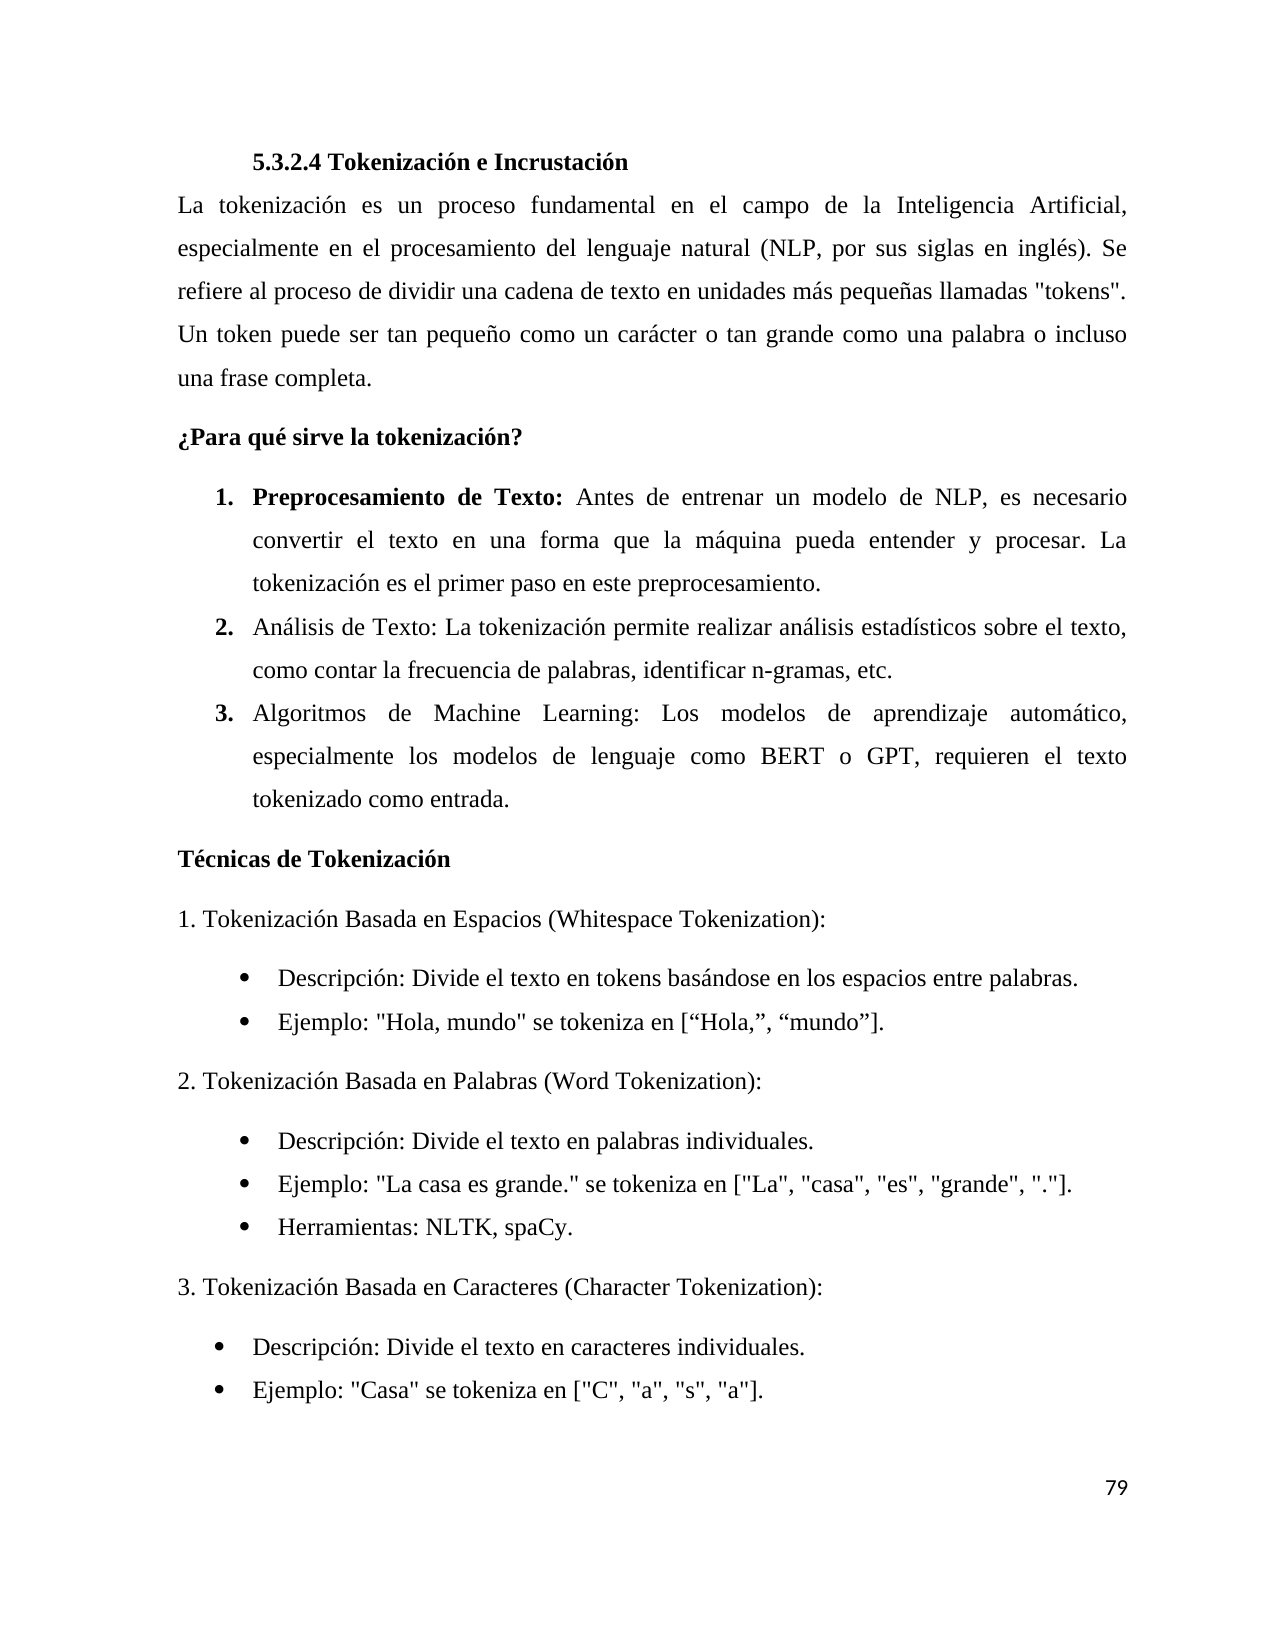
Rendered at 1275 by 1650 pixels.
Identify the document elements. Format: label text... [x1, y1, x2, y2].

list Herramientas: NLTK, spaCy. [240, 1212, 1128, 1241]
text 3. Tokenización Basada en Caracteres (Character Tokenization): [177, 1272, 1128, 1301]
list Descripción: Divide el texto en caracteres individuales. [215, 1332, 1128, 1361]
text 1. Tokenización Basada en Espacios (Whitespace Tokenization): [177, 904, 1128, 932]
list Ejemplo: "Casa" se tokeniza en ["C", "a", "s", "a"]. [215, 1375, 1128, 1404]
list Descripción: Divide el texto en palabras individuales. [240, 1126, 1128, 1155]
list Descripción: Divide el texto en tokens basándose en los espacios entre palabras. [240, 963, 1128, 992]
text 2. Tokenización Basada en Palabras (Word Tokenization): [177, 1066, 1128, 1095]
list Ejemplo: "Hola, mundo" se tokeniza en [“Hola,”, “mundo”]. [240, 1007, 1128, 1035]
text Técnicas de Tokenización [177, 844, 1128, 873]
list Algoritmos de Machine Learning: Los modelos de aprendizaje automático, especialmente los modelos de lenguaje como BERT o GPT, requieren el texto tokenizado como entrada. [215, 698, 1128, 813]
list Preprocesamiento de Texto: Antes de entrenar un modelo de NLP, es necesario convertir el texto en una forma que la máquina pueda entender y procesar. La tokenización es el primer paso en este preprocesamiento. [215, 482, 1128, 597]
subtitle Tokenización e Incrustación [252, 147, 1128, 176]
text La tokenización es un proceso fundamental en el campo de la Inteligencia Artificial, especialmente en el procesamiento del lenguaje natural (NLP, por sus siglas en inglés). Se refiere al proceso de dividir una cadena de texto en unidades más pequeñas llamadas "tokens". Un token puede ser tan pequeño como un carácter o tan grande como una palabra o incluso una frase completa. [177, 190, 1128, 391]
text ¿Para qué sirve la tokenización? [177, 422, 1128, 451]
list Ejemplo: "La casa es grande." se tokeniza en ["La", "casa", "es", "grande", "."]. [240, 1169, 1128, 1198]
list Análisis de Texto: La tokenización permite realizar análisis estadísticos sobre el texto, como contar la frecuencia de palabras, identificar n-gramas, etc. [215, 612, 1128, 683]
